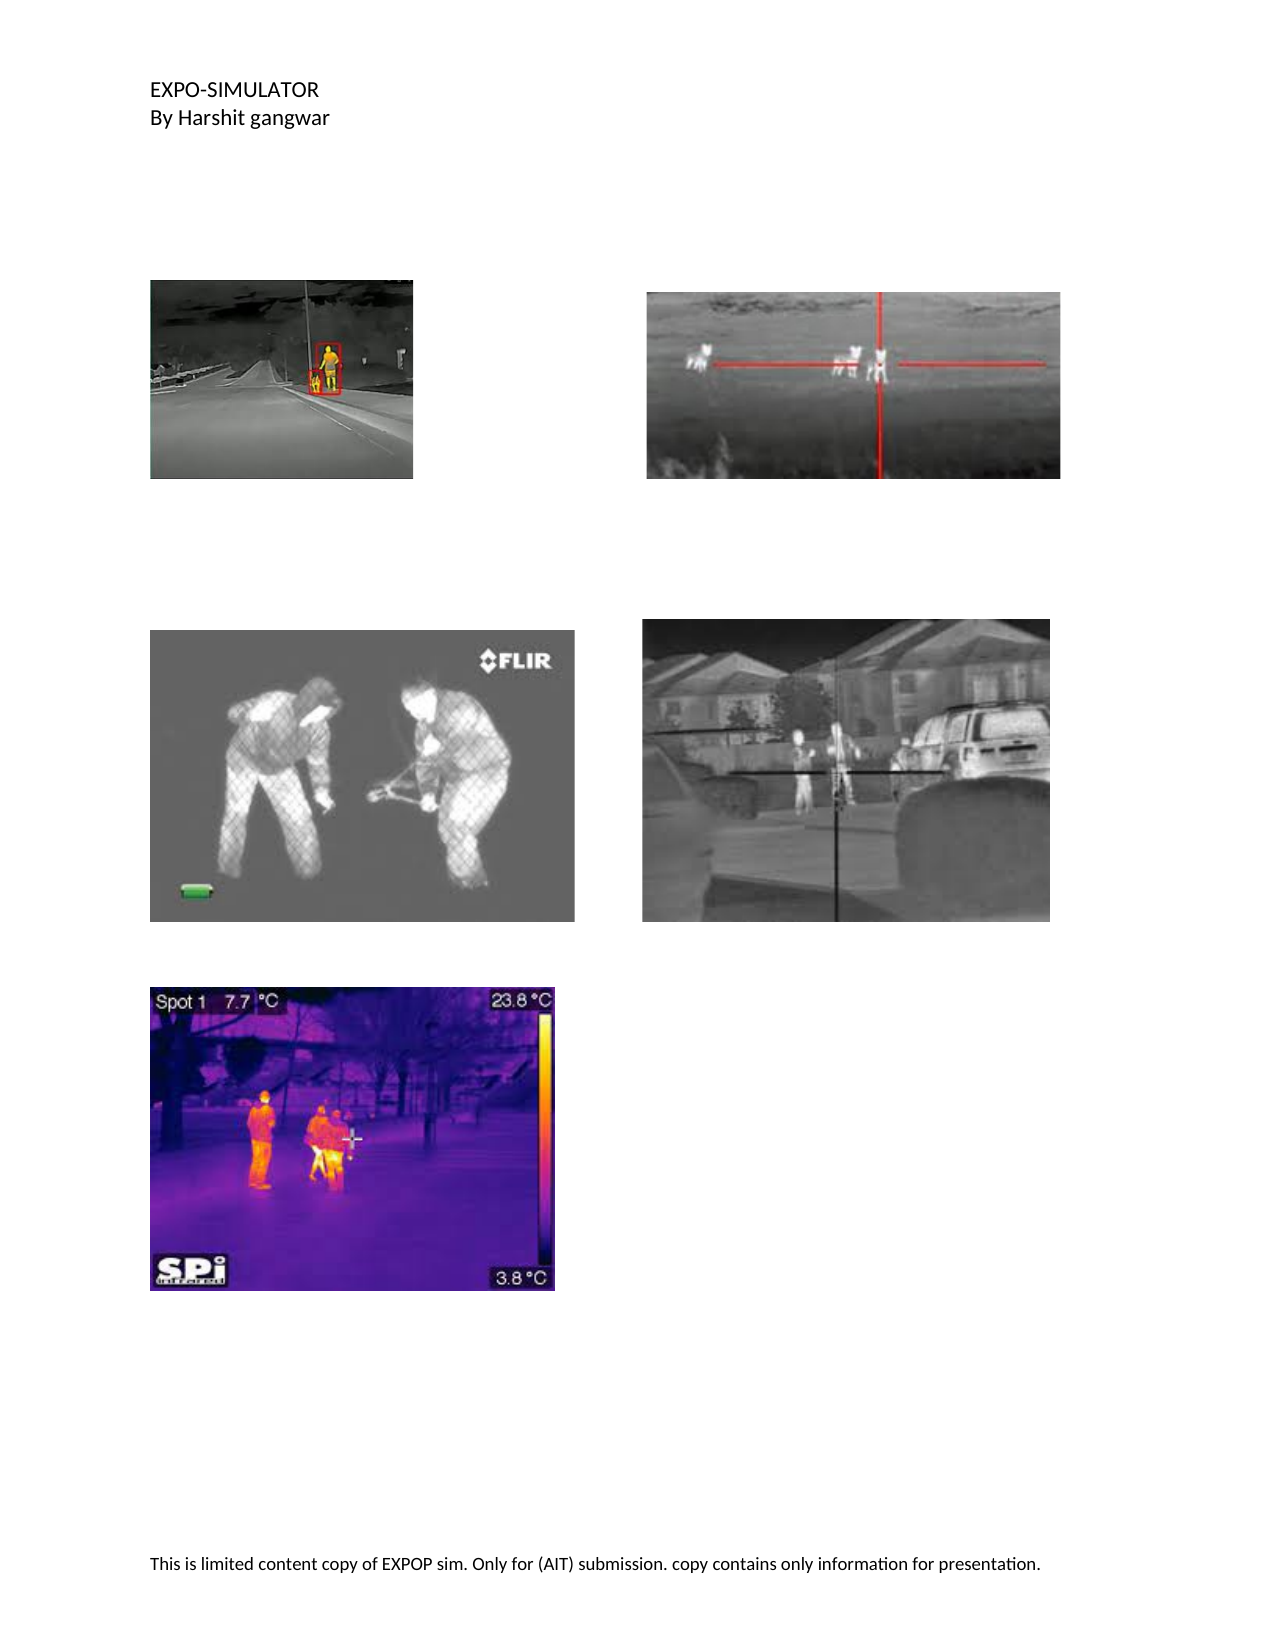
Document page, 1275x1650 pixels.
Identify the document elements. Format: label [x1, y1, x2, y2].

picture [150, 987, 555, 1291]
picture [646, 292, 1061, 479]
picture [642, 619, 1050, 922]
picture [150, 280, 414, 479]
picture [150, 630, 575, 922]
